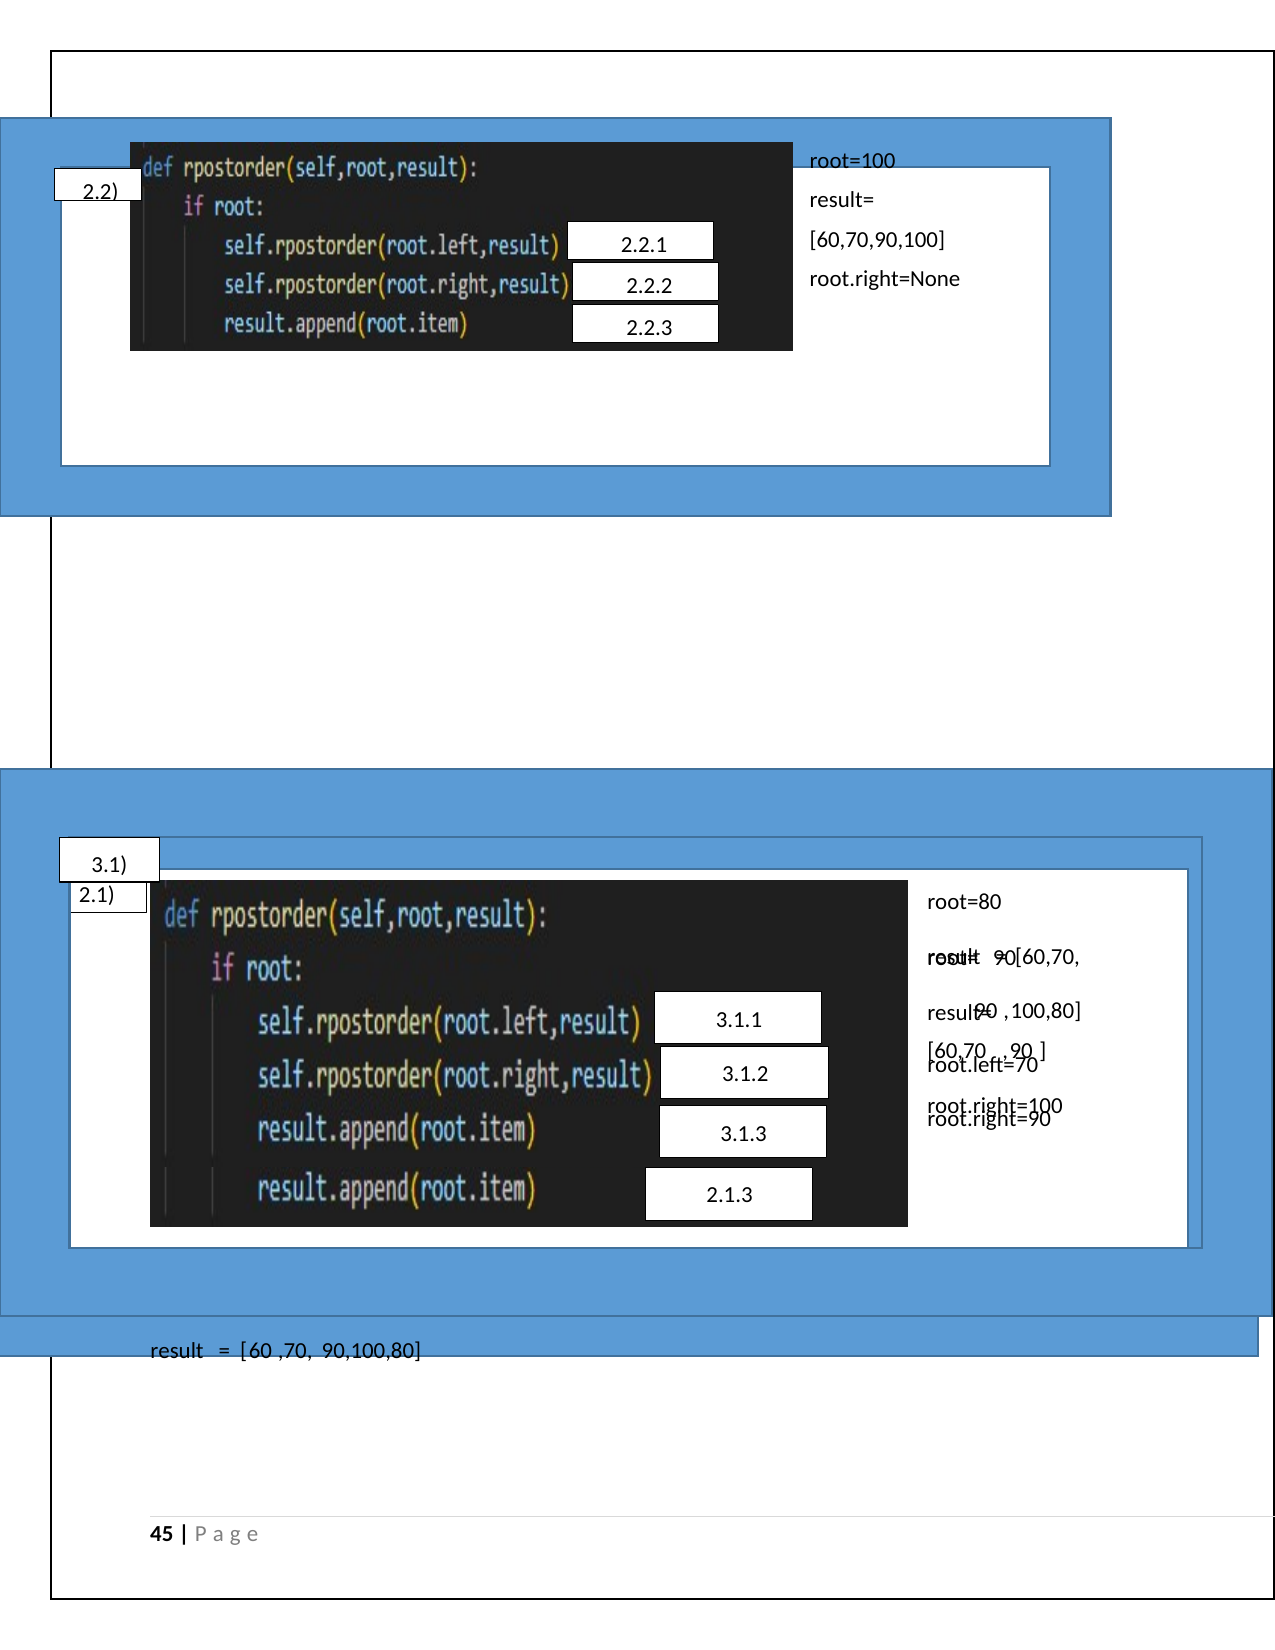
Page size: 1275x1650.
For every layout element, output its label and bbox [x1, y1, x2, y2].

picture [130, 142, 793, 351]
picture [150, 880, 908, 1227]
